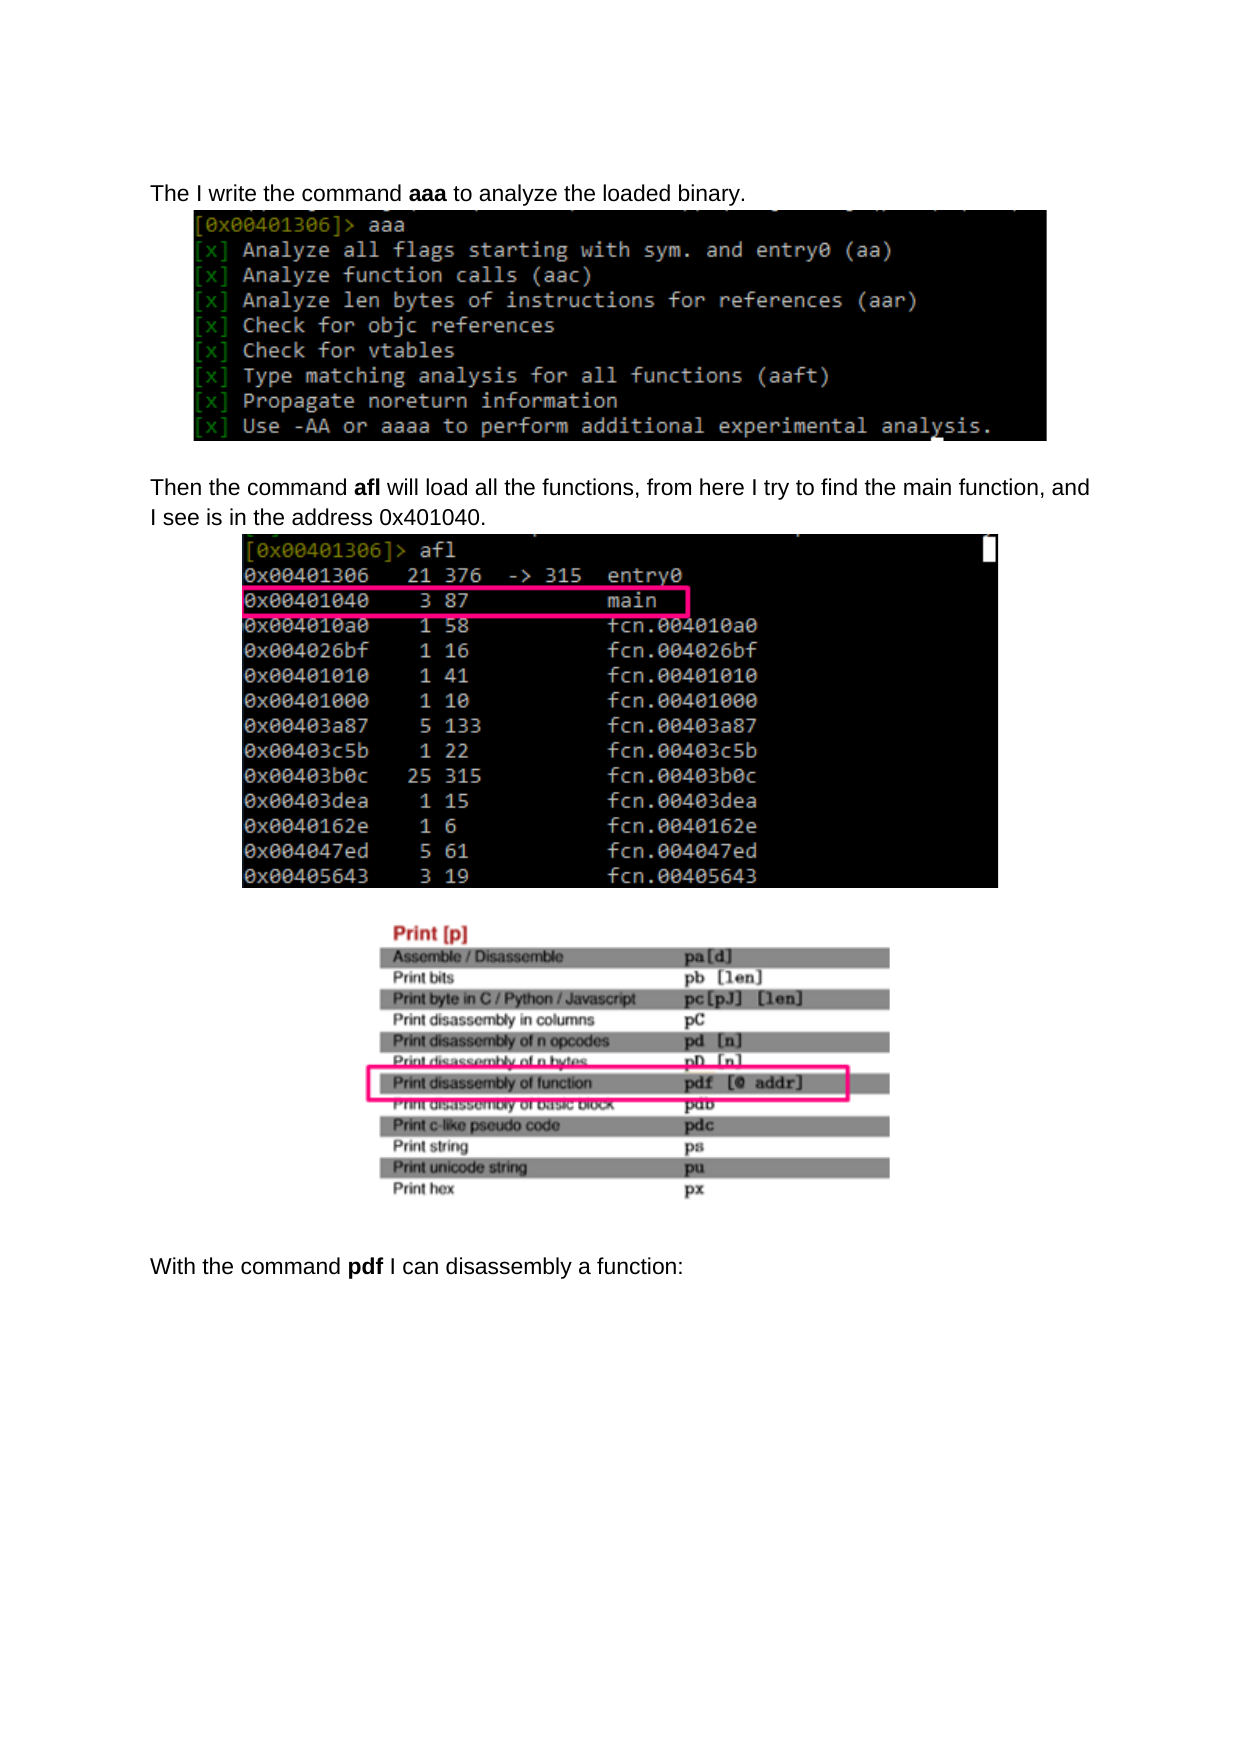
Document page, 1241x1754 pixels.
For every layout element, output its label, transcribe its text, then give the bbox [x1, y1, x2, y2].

text With the command pdf I can disassembly a function: [150, 1253, 1090, 1279]
text The I write the command aaa to analyze the loaded binary. [150, 180, 1090, 207]
picture [350, 891, 890, 1250]
text Then the command afl will load all the functions, from here I try to find the main function, and I see is in the address 0x401040. [150, 474, 1090, 531]
picture [193, 210, 1047, 441]
picture [242, 534, 999, 888]
